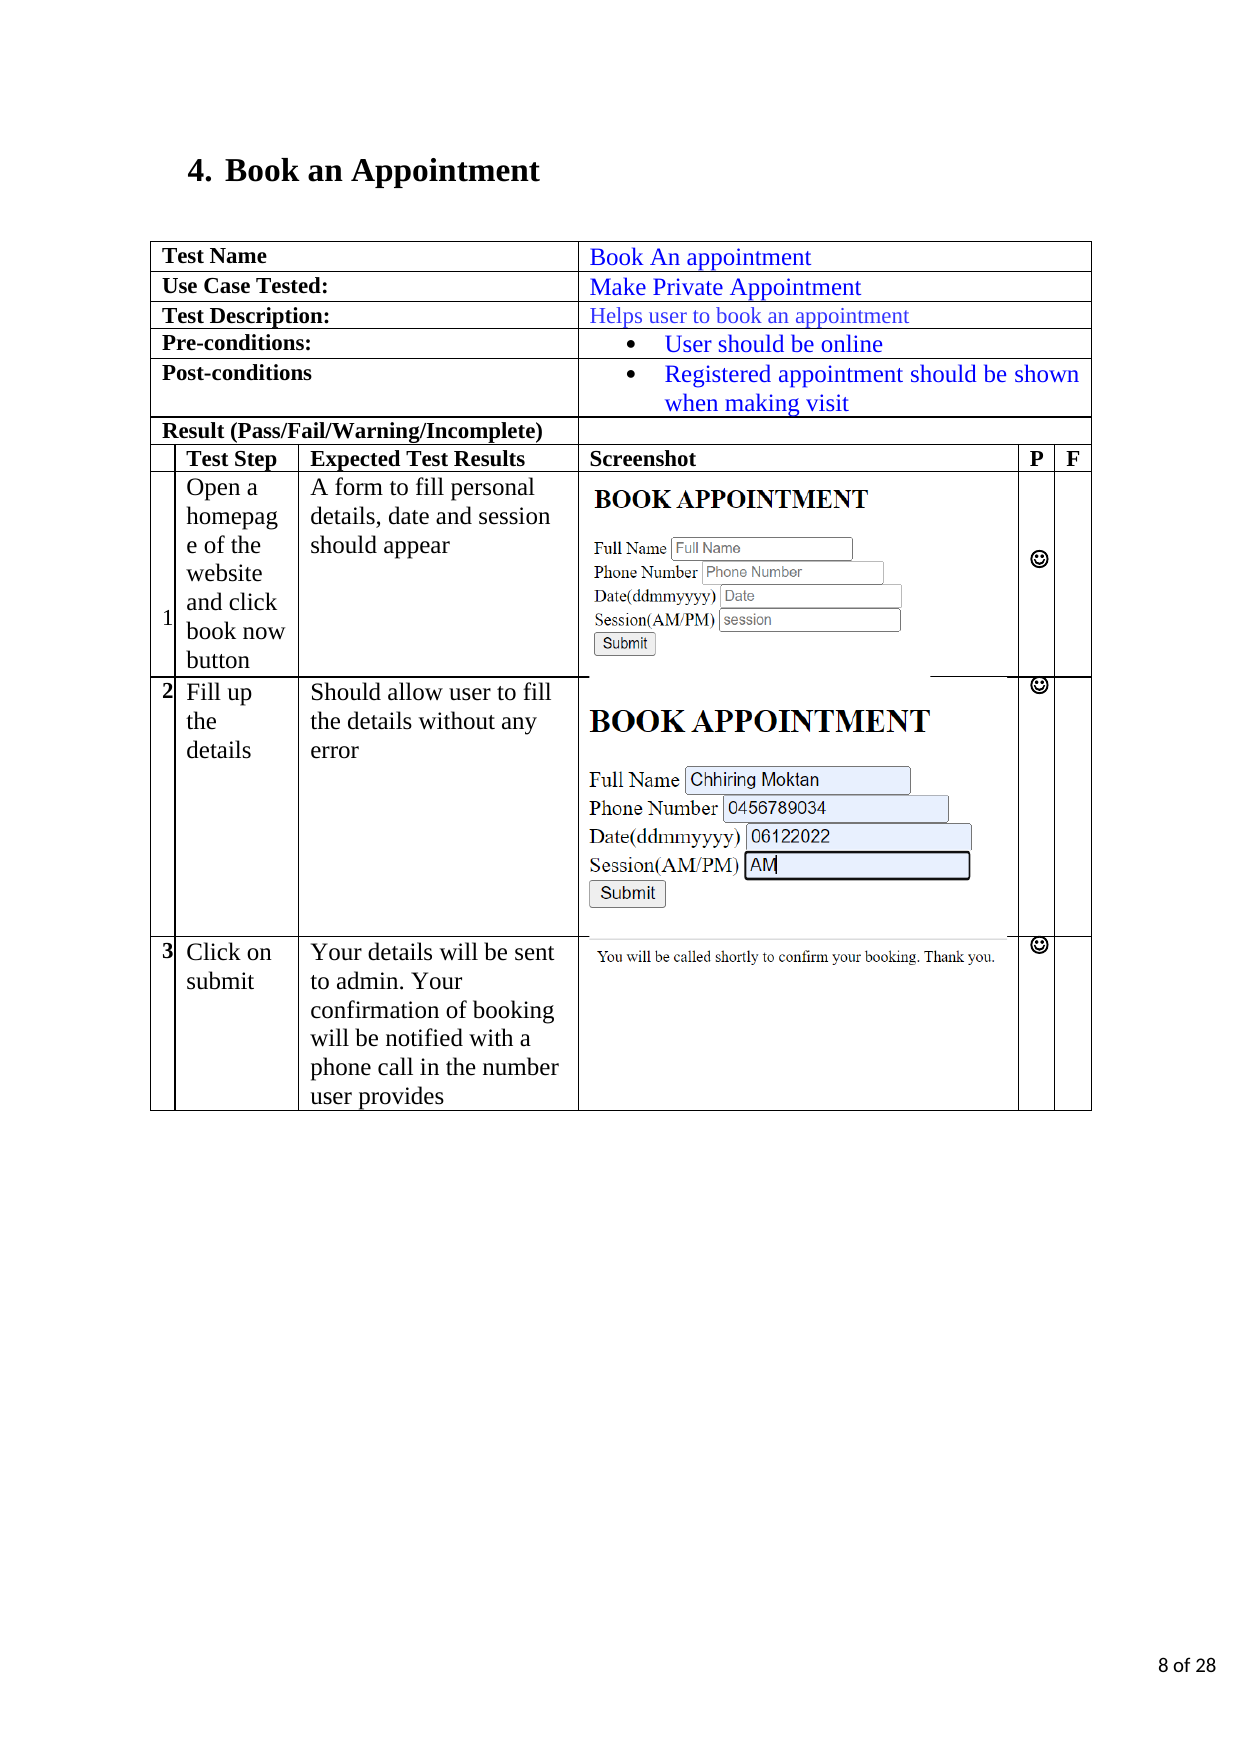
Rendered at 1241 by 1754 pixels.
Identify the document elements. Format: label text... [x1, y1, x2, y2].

table_cell Use Case Tested: [151, 272, 578, 301]
table_cell [1019, 472, 1054, 676]
table_cell [579, 418, 1091, 444]
table_cell Registered appointment should be shown when making visit [579, 359, 1091, 416]
table_cell Test Description: [151, 302, 578, 328]
table_cell [931, 472, 1018, 676]
picture [589, 472, 1008, 992]
table_cell Pre-conditions: [151, 329, 578, 358]
table_cell [1055, 472, 1091, 676]
table_cell Expected Test Results [299, 445, 578, 471]
table_cell Open a homepage of the website and click book now button [176, 472, 298, 676]
table_cell [1019, 937, 1054, 1110]
table_cell Result (Pass/Fail/Warning/Incomplete) [151, 418, 578, 444]
table_cell 3 [151, 937, 174, 1110]
table_cell Should allow user to fill the details without any error [299, 678, 578, 936]
table_cell [579, 472, 589, 676]
list Book an Appointment [187, 150, 1090, 188]
table_header Book An appointment [579, 242, 1091, 271]
table_cell [1055, 937, 1091, 1110]
table_cell Click on submit [176, 937, 298, 1110]
table_cell [579, 678, 589, 936]
table_cell Make Private Appointment [579, 272, 1091, 301]
table_cell [579, 937, 1018, 1110]
table_cell [1055, 678, 1091, 936]
table_cell Post-conditions [151, 359, 578, 416]
table_cell 2 [151, 678, 174, 936]
table_cell 1 [151, 472, 174, 676]
table_cell [1019, 678, 1054, 936]
table_cell P [1019, 445, 1054, 471]
table_cell User should be online [579, 329, 1091, 358]
table_cell Your details will be sent to admin. Your confirmation of booking will be notified with a phone call in the number user provides [299, 937, 578, 1110]
table_cell Helps user to book an appointment [579, 302, 1091, 328]
table_cell Screenshot [579, 445, 1018, 471]
table_cell A form to fill personal details, date and session should appear [299, 472, 578, 676]
table_cell [151, 445, 174, 471]
table_cell Fill up the details [176, 678, 298, 936]
table_header Test Name [151, 242, 578, 271]
table_cell [1008, 678, 1018, 936]
table_cell F [1055, 445, 1091, 471]
table_cell Test Step [176, 445, 298, 471]
